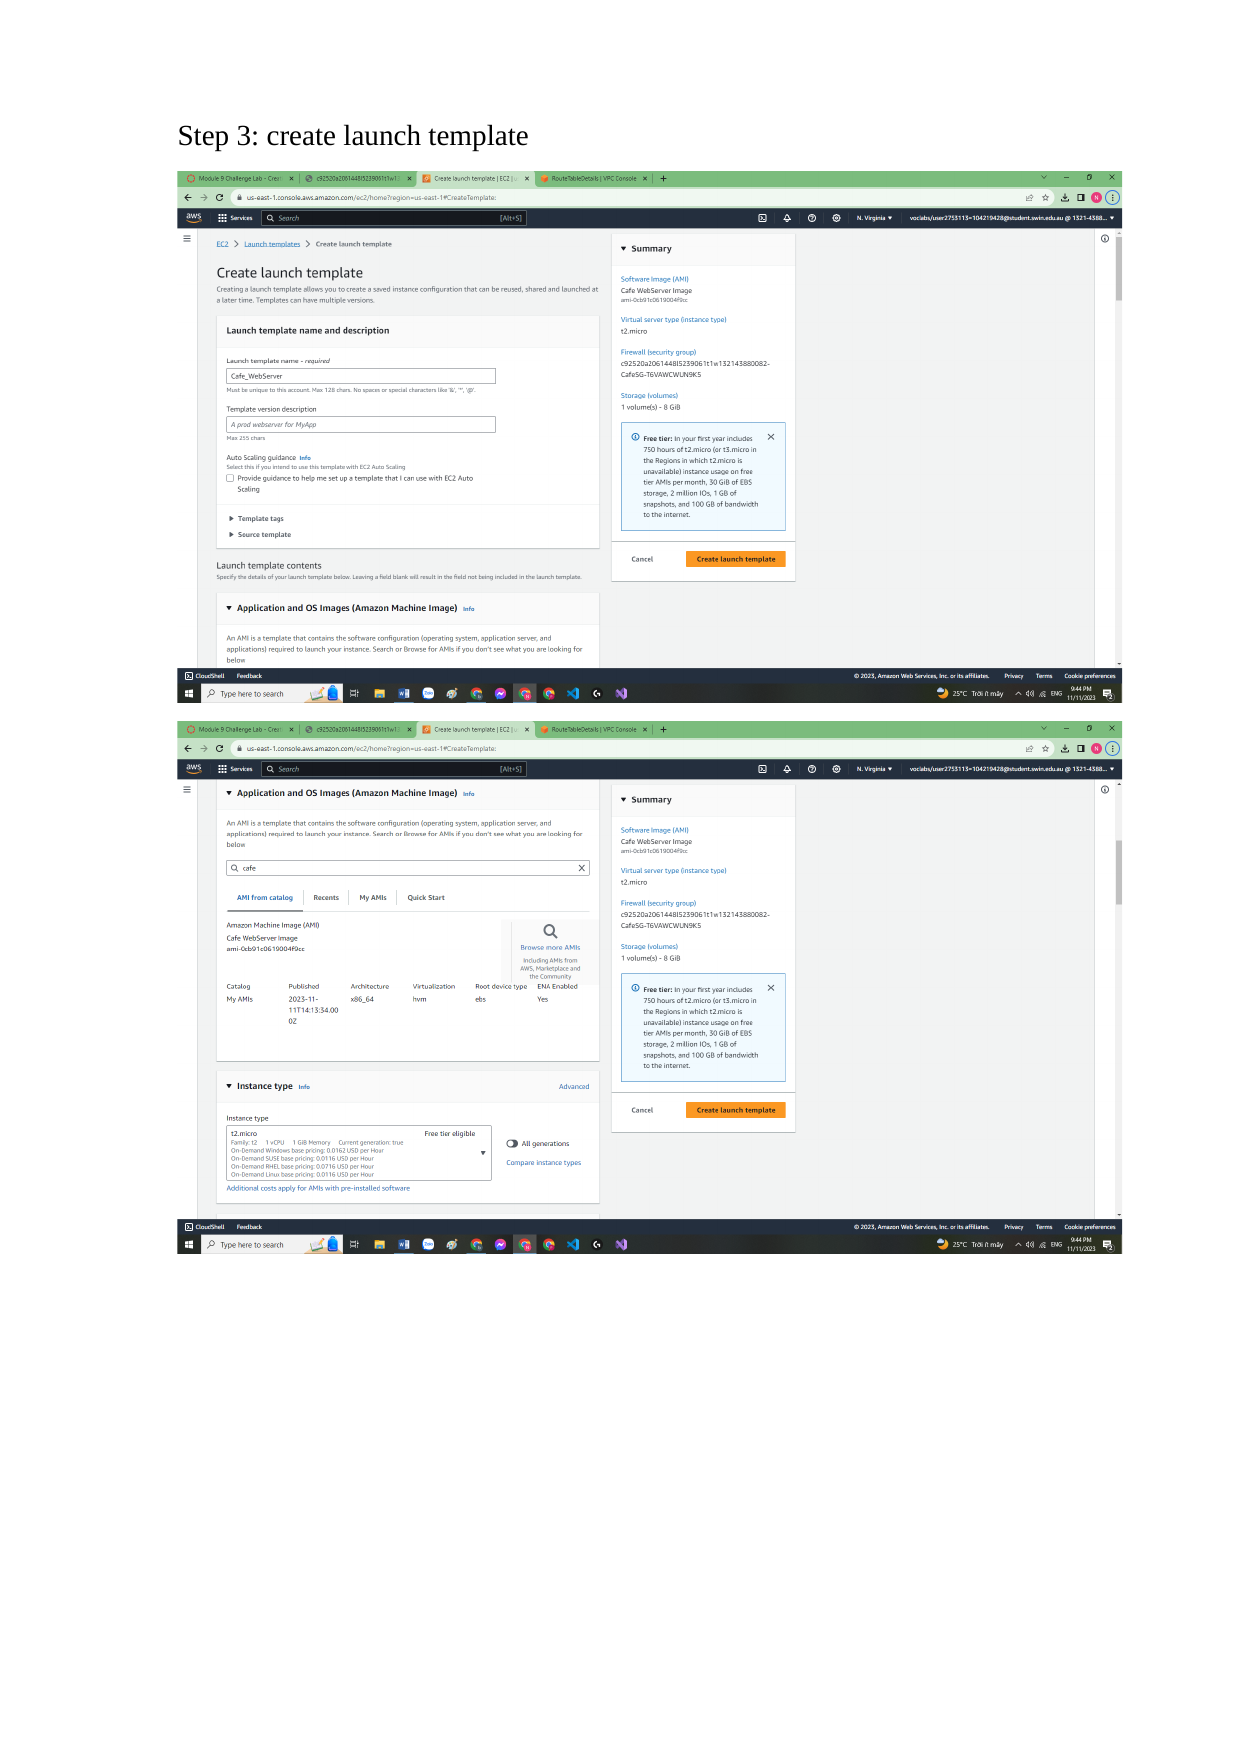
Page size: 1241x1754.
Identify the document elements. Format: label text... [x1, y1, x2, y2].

picture [177, 721, 1123, 1254]
picture [177, 171, 1123, 703]
text Step 3: create launch template [177, 118, 1122, 152]
